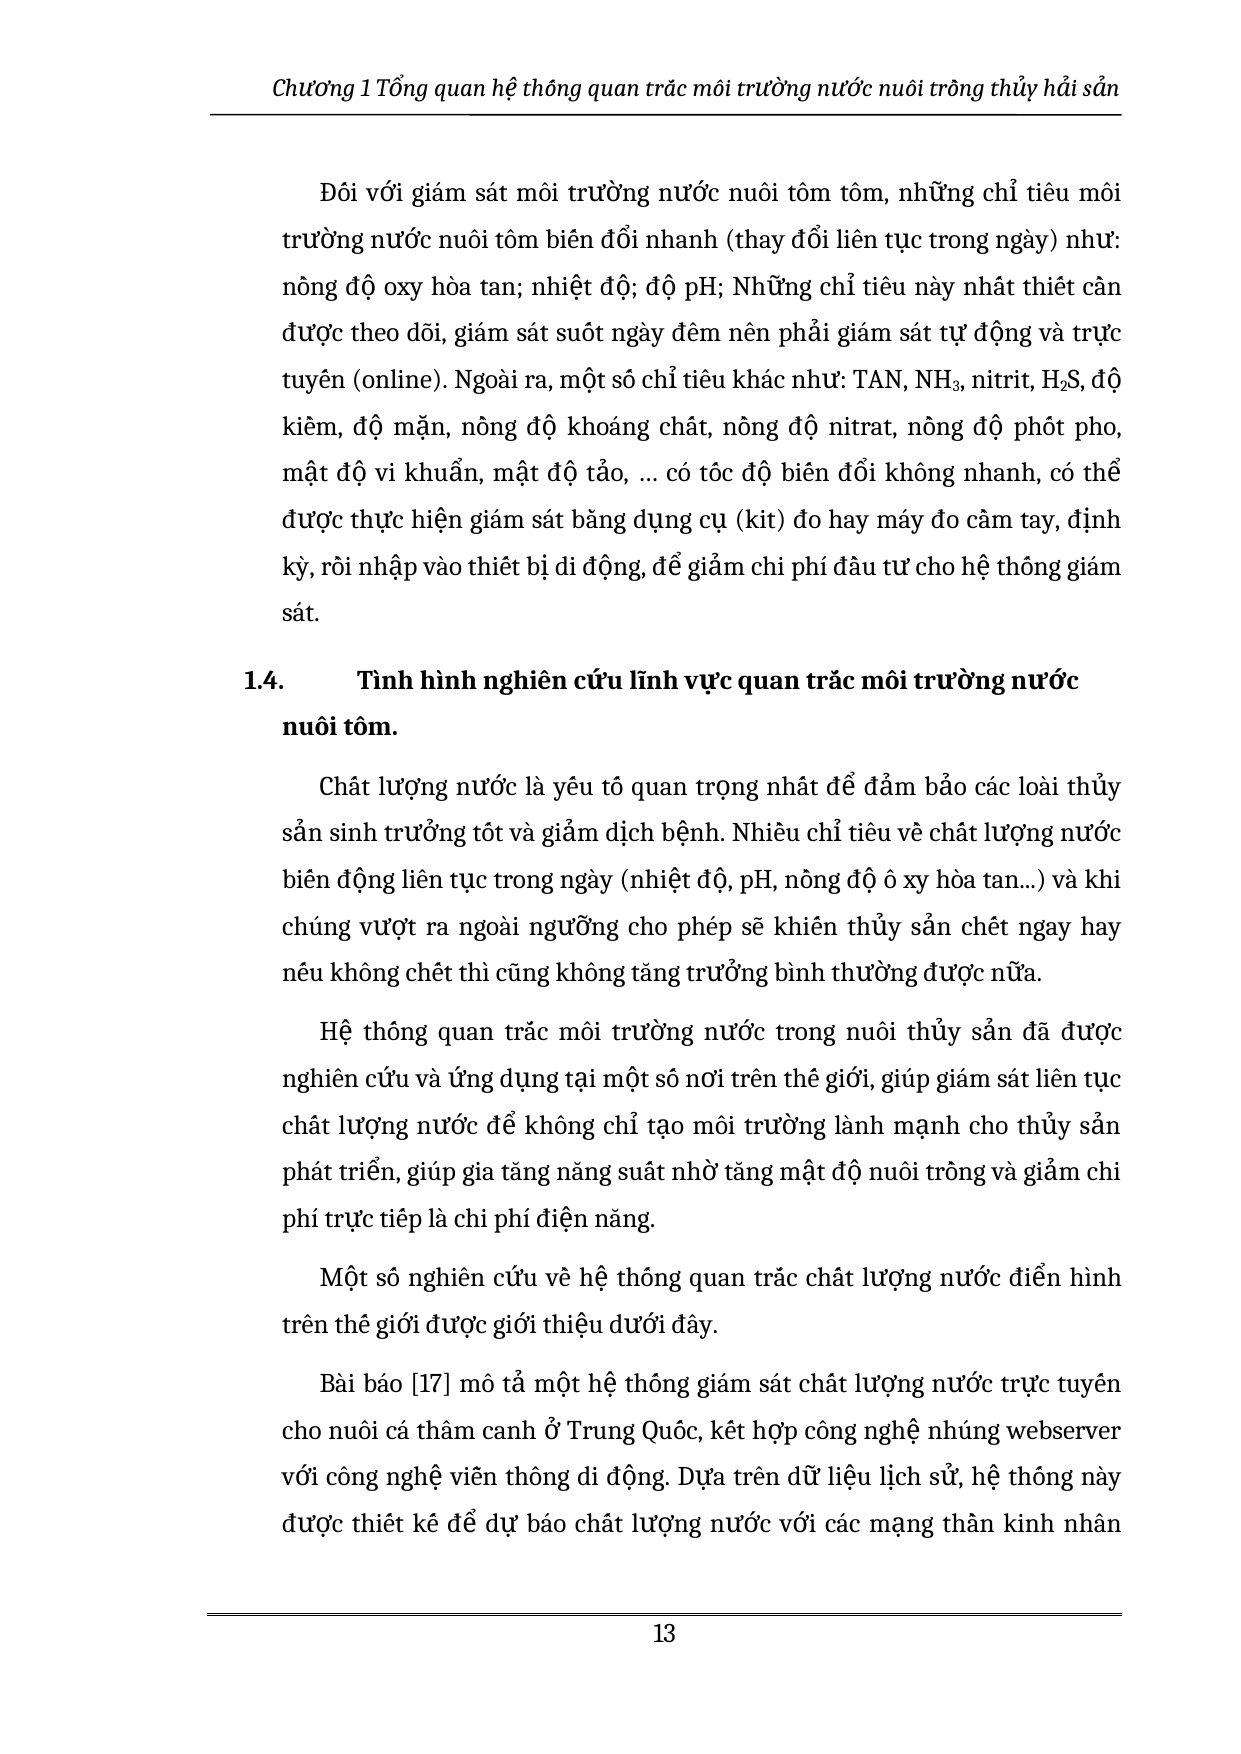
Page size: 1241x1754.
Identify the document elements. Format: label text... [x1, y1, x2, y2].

text Chất lượng nước là yếu tố quan trọng nhất để đảm bảo các loài thủy sản sinh trưởng tốt và giảm dịch bệnh. Nhiều chỉ tiêu về chất lượng nước biến động liên tục trong ngày (nhiệt độ, pH, nồng độ ô xy hòa tan...) và khi chúng vượt ra ngoài ngưỡng cho phép sẽ khiến thủy sản chết ngay hay nếu không chết thì cũng không tăng trưởng bình thường được nữa. [282, 771, 1122, 988]
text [282, 1368, 1122, 1539]
subtitle Tình hình nghiên cứu lĩnh vực quan trắc môi trường nước nuôi tôm. [244, 665, 1122, 742]
text Một số nghiên cứu về hệ thống quan trắc chất lượng nước điển hình trên thế giới được giới thiệu dưới đây. [282, 1262, 1122, 1340]
text Đối với giám sát môi trường nước nuôi tôm tôm, những chỉ tiêu môi trường nước nuôi tôm biến đổi nhanh (thay đổi liên tục trong ngày) như: nồng độ oxy hòa tan; nhiệt độ; độ pH; Những chỉ tiêu này nhất thiết cần được theo dõi, giám sát suốt ngày đêm nên phải giám sát tự động và trực tuyến (online). Ngoài ra, một số chỉ tiêu khác như: TAN, NH3, nitrit, H2S, độ kiềm, độ mặn, nồng độ khoáng chất, nồng độ nitrat, nồng độ phốt pho, mật độ vi khuẩn, mật độ tảo, … có tốc độ biến đổi không nhanh, có thể được thực hiện giám sát bằng dụng cụ (kit) đo hay máy đo cầm tay, định kỳ, rồi nhập vào thiết bị di động, để giảm chi phí đầu tư cho hệ thống giám sát. [282, 177, 1122, 628]
text Hệ thống quan trắc môi trường nước trong nuôi thủy sản đã được nghiên cứu và ứng dụng tại một số nơi trên thế giới, giúp giám sát liên tục chất lượng nước để không chỉ tạo môi trường lành mạnh cho thủy sản phát triển, giúp gia tăng năng suất nhờ tăng mật độ nuôi trồng và giảm chi phí trực tiếp là chi phí điện năng. [282, 1016, 1122, 1234]
